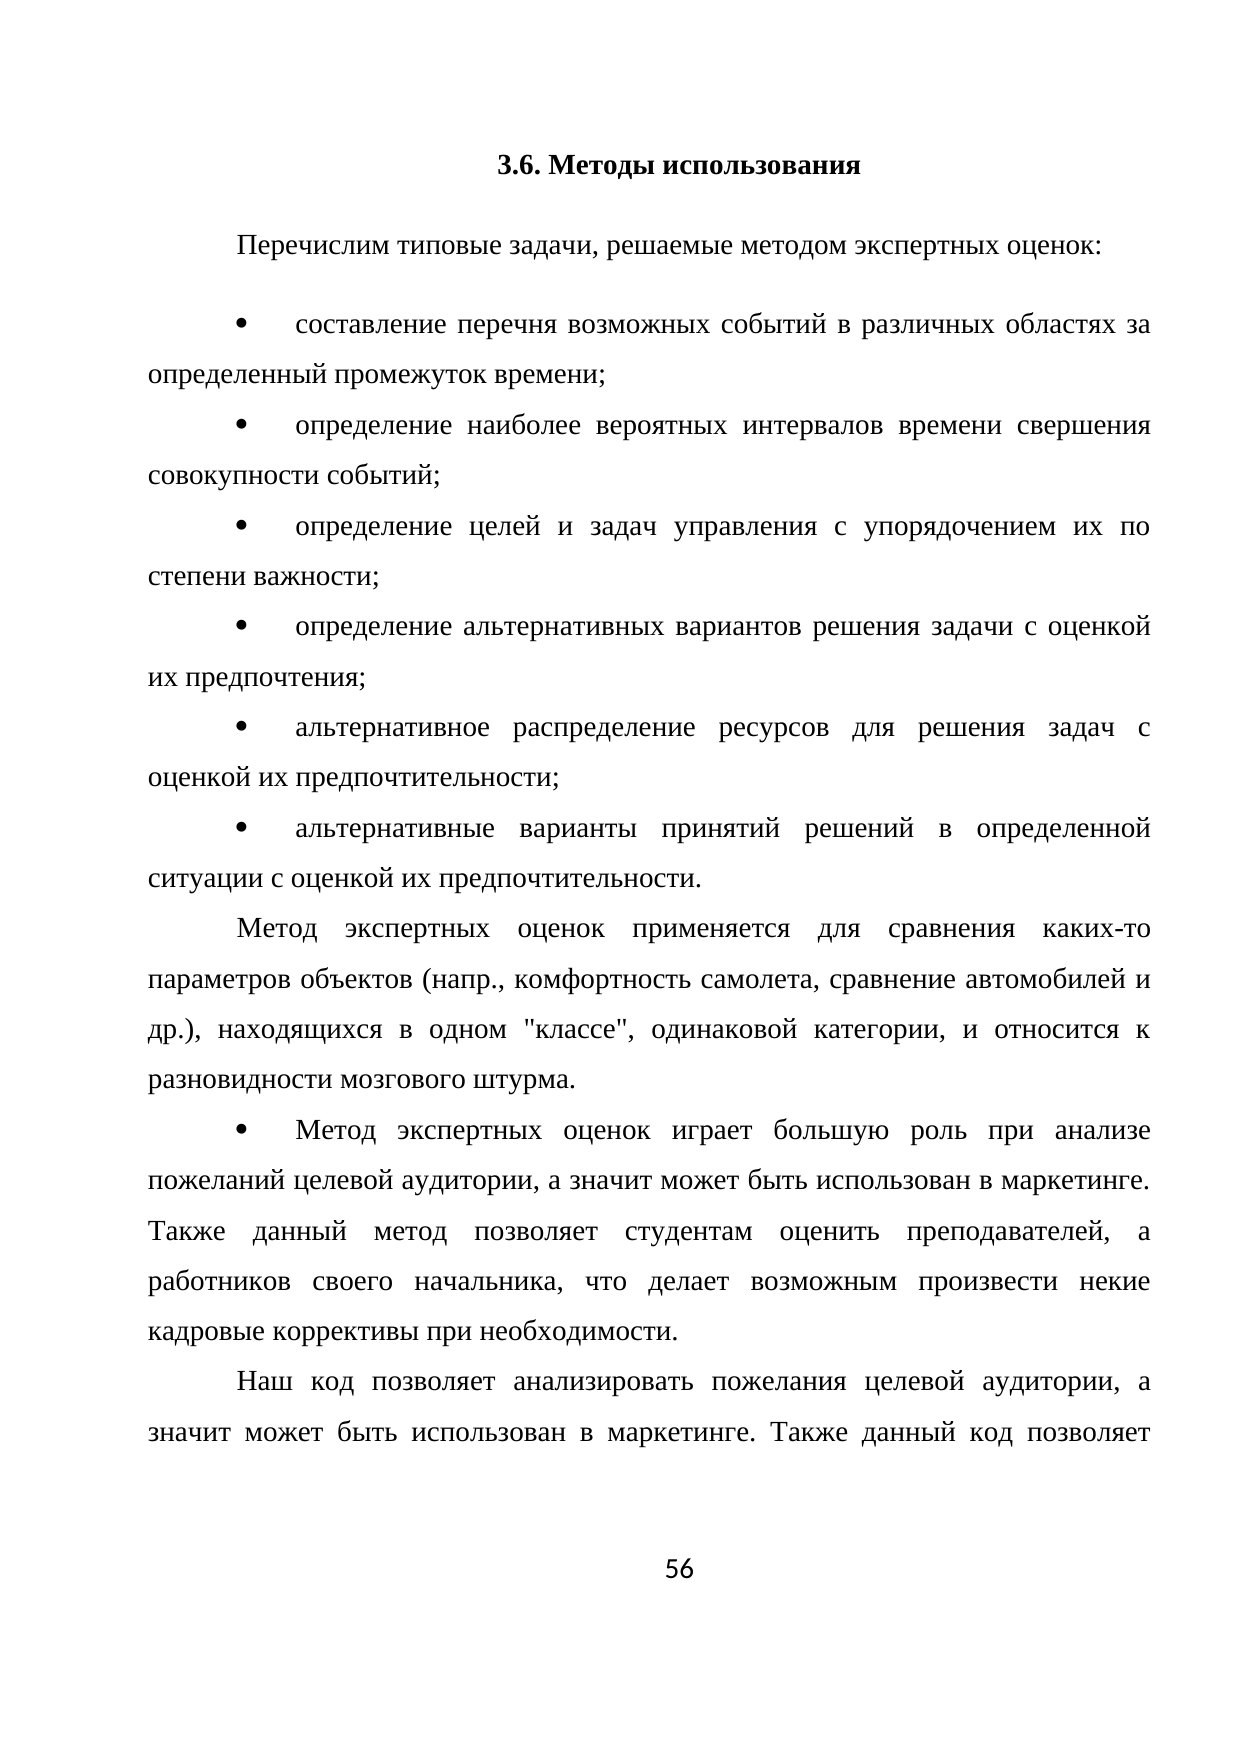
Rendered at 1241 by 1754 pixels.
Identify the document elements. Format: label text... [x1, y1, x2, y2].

text Перечислим типовые задачи, решаемые методом экспертных оценок: [148, 227, 1152, 260]
list составление перечня возможных событий в различных областях за определенный промежуток времени; [148, 306, 1152, 390]
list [148, 1363, 1152, 1447]
list альтернативное распределение ресурсов для решения задач с оценкой их предпочтительности; [148, 709, 1152, 793]
list альтернативные варианты принятий решений в определенной ситуации с оценкой их предпочтительности. [148, 810, 1152, 894]
list Метод экспертных оценок применяется для сравнения каких-то параметров объектов (напр., комфортность самолета, сравнение автомобилей и др.), находящихся в одном "классе", одинаковой категории, и относится к разновидности мозгового штурма. [148, 911, 1152, 1095]
list определение наиболее вероятных интервалов времени свершения совокупности событий; [148, 407, 1152, 491]
text 3.6. Методы использования [148, 147, 1152, 181]
list определение альтернативных вариантов решения задачи с оценкой их предпочтения; [148, 608, 1152, 692]
list определение целей и задач управления с упорядочением их по степени важности; [148, 508, 1152, 592]
list Метод экспертных оценок играет большую роль при анализе пожеланий целевой аудитории, а значит может быть использован в маркетинге. Также данный метод позволяет студентам оценить преподавателей, а работников своего начальника, что делает возможным произвести некие кадровые коррективы при необходимости. [148, 1112, 1152, 1347]
